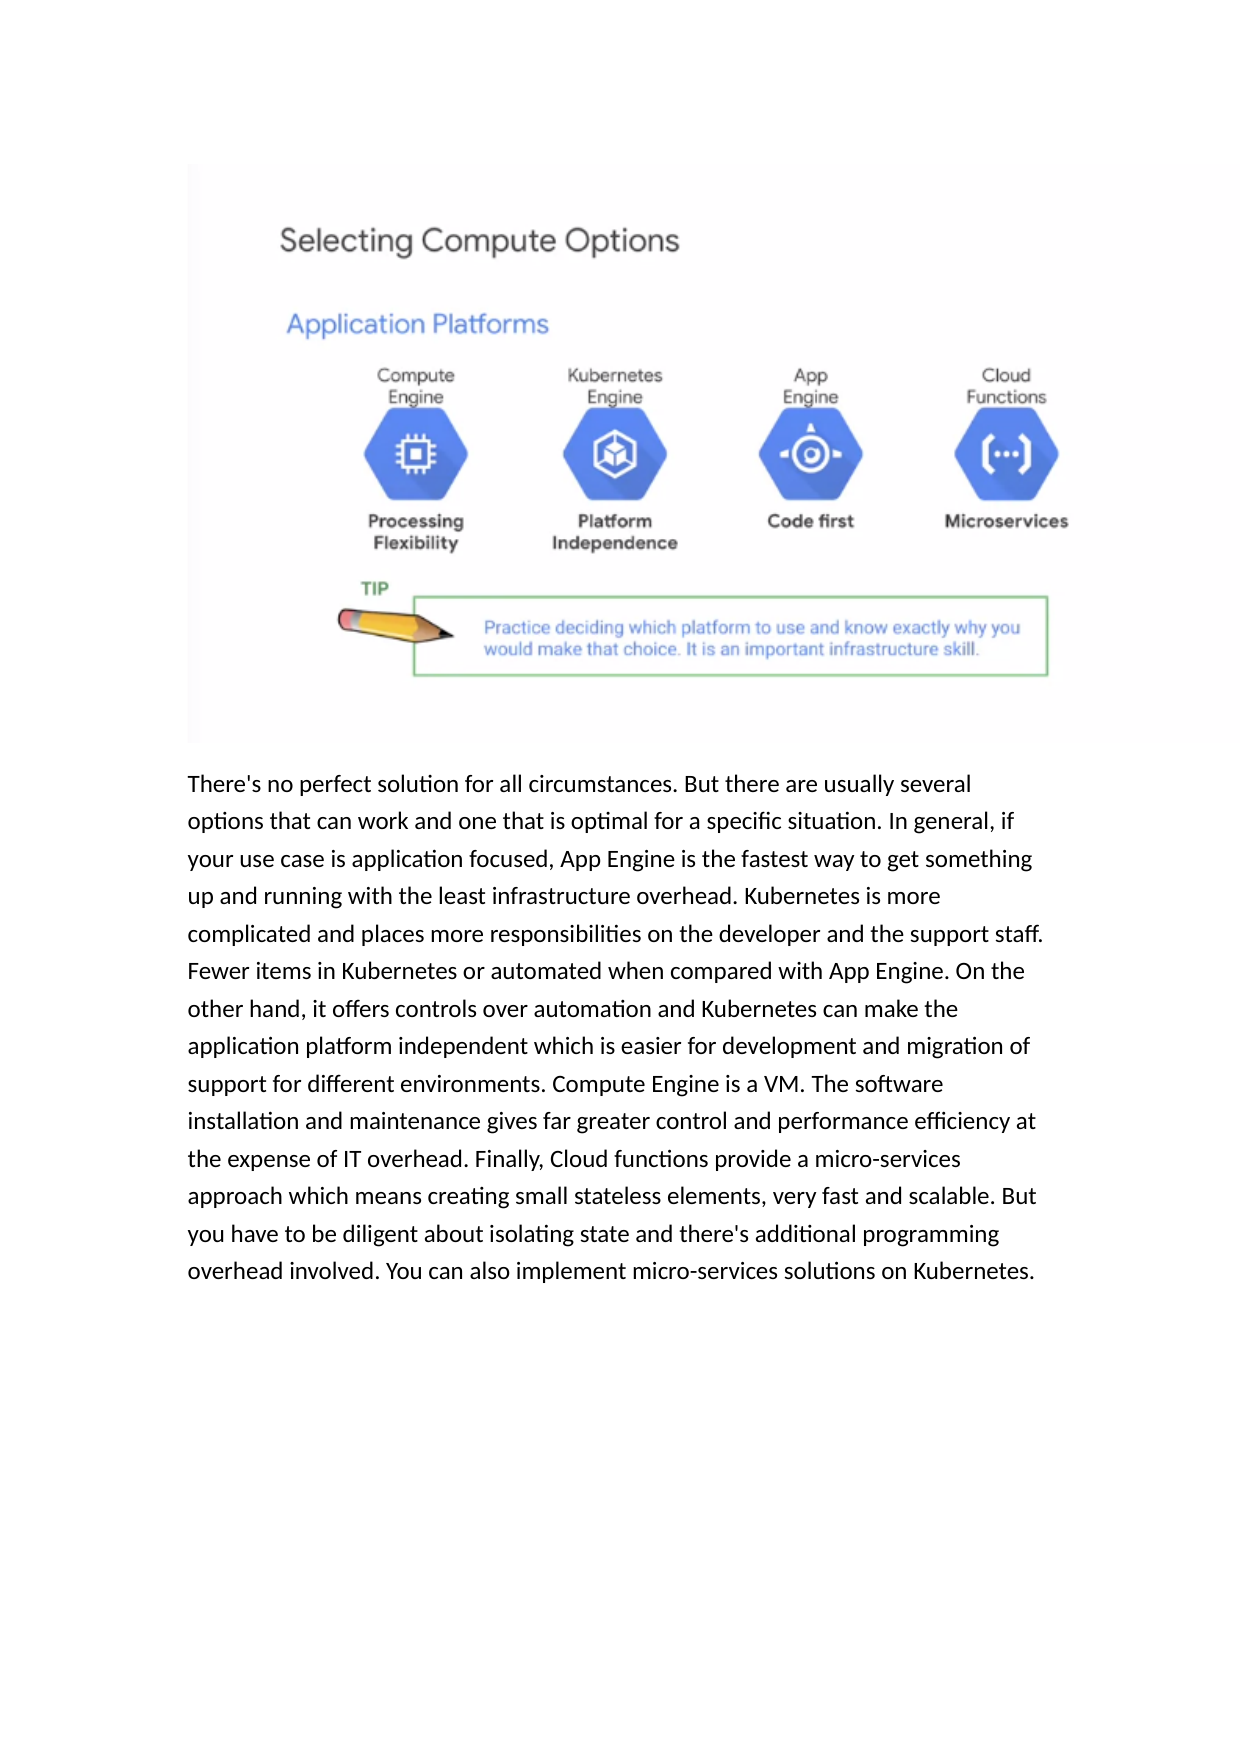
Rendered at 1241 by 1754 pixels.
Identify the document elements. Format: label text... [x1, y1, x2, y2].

text There's no perfect solution for all circumstances. But there are usually several options that can work and one that is optimal for a specific situation. In general, if your use case is application focused, App Engine is the fastest way to get something up and running with the least infrastructure overhead. Kubernetes is more complicated and places more responsibilities on the developer and the support staff. Fewer items in Kubernetes or automated when compared with App Engine. On the other hand, it offers controls over automation and Kubernetes can make the application platform independent which is easier for development and migration of support for different environments. Compute Engine is a VM. The software installation and maintenance gives far greater control and performance efficiency at the expense of IT overhead. Finally, Cloud functions provide a micro-services approach which means creating small stateless elements, very fast and scalable. But you have to be diligent about isolating state and there's additional programming overhead involved. You can also implement micro-services solutions on Kubernetes. [187, 764, 1053, 1289]
picture [187, 164, 1241, 743]
